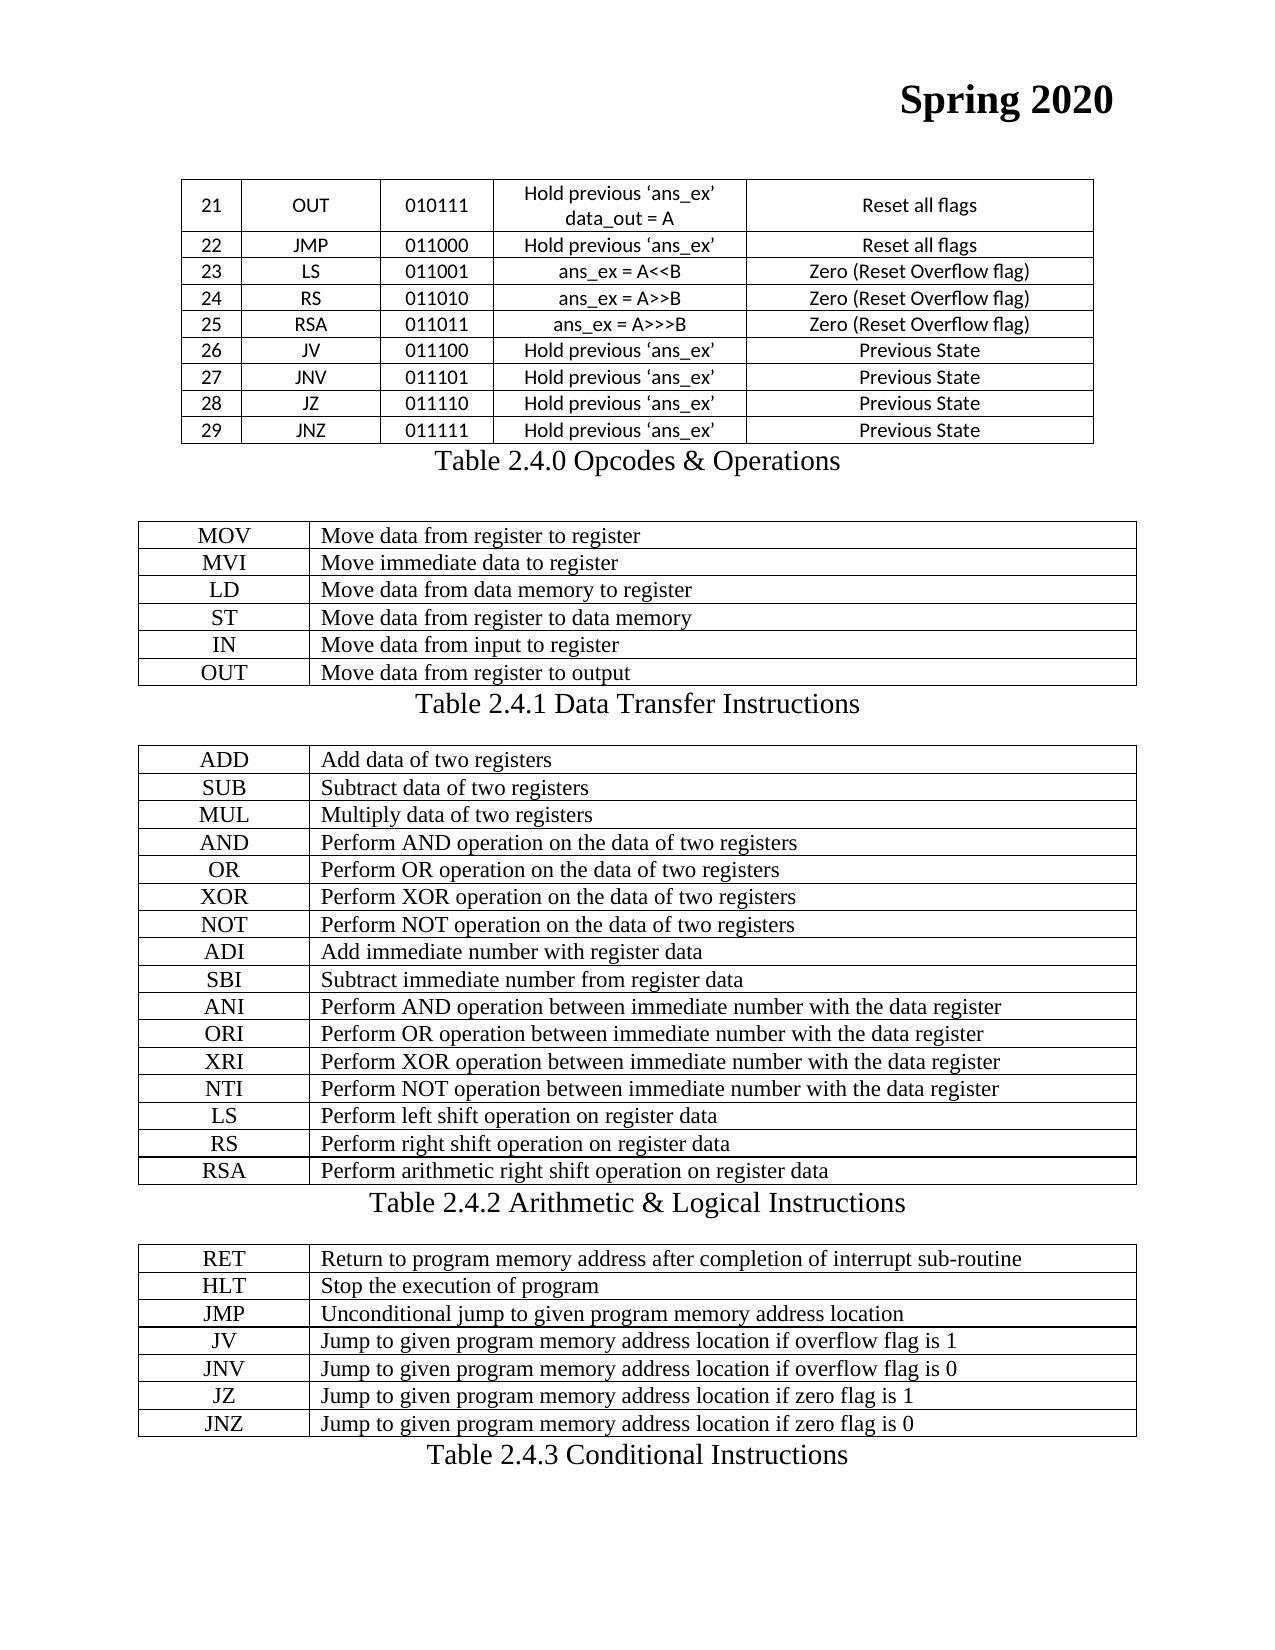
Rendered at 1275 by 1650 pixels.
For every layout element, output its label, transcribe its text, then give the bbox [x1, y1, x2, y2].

table_cell Hold previous ‘ans_ex’ [494, 417, 746, 442]
table_cell Reset all flags [747, 180, 1093, 231]
table_cell ans_ex = A>>B [494, 285, 746, 310]
table_cell JNV [242, 364, 380, 389]
table_cell Perform XOR operation between immediate number with the data register [310, 1048, 1136, 1074]
table_cell LD [139, 576, 309, 603]
table_cell Move immediate data to register [310, 549, 1136, 575]
table_cell Perform OR operation between immediate number with the data register [310, 1020, 1136, 1047]
table_cell Jump to given program memory address location if zero flag is 1 [310, 1382, 1136, 1408]
table_cell XRI [139, 1048, 309, 1074]
table_cell NTI [139, 1075, 309, 1102]
table_cell Move data from register to data memory [310, 604, 1136, 630]
table_cell Stop the execution of program [310, 1273, 1136, 1299]
table_cell ST [139, 604, 309, 630]
table_cell JMP [139, 1300, 309, 1326]
table_cell RSA [139, 1158, 309, 1184]
table_cell Reset all flags [747, 232, 1093, 257]
text Table 2.4.0 Opcodes & Operations [150, 443, 1125, 477]
table_cell Perform NOT operation between immediate number with the data register [310, 1075, 1136, 1102]
text Table 2.4.3 Conditional Instructions [150, 1437, 1125, 1471]
table_cell SUB [139, 774, 309, 800]
table_cell ans_ex = A>>>B [494, 311, 746, 337]
table_cell Jump to given program memory address location if zero flag is 0 [310, 1410, 1136, 1436]
table_cell Zero (Reset Overflow flag) [747, 311, 1093, 337]
table_cell 011110 [381, 391, 493, 416]
table_cell Move data from register to output [310, 659, 1136, 685]
table_header RET [139, 1245, 309, 1272]
table_cell Subtract data of two registers [310, 774, 1136, 800]
table_cell MUL [139, 801, 309, 828]
table_cell Perform NOT operation on the data of two registers [310, 911, 1136, 937]
table_cell Jump to given program memory address location if overflow flag is 0 [310, 1355, 1136, 1381]
table_cell RS [242, 285, 380, 310]
table_cell LS [242, 258, 380, 284]
text Table 2.4.2 Arithmetic & Logical Instructions [150, 1185, 1125, 1218]
table_cell Zero (Reset Overflow flag) [747, 285, 1093, 310]
table_cell Subtract immediate number from register data [310, 966, 1136, 992]
table_cell MVI [139, 549, 309, 575]
table_header Add data of two registers [310, 746, 1136, 773]
table_cell Perform OR operation on the data of two registers [310, 856, 1136, 882]
table_cell 011100 [381, 338, 493, 363]
table_cell Previous State [747, 417, 1093, 442]
table_cell ans_ex = A<<B [494, 258, 746, 284]
table_cell Zero (Reset Overflow flag) [747, 258, 1093, 284]
table_cell 27 [182, 364, 241, 389]
table_cell 23 [182, 258, 241, 284]
table_cell OUT [242, 180, 380, 231]
table_cell 22 [182, 232, 241, 257]
table_cell Hold previous ‘ans_ex’ [494, 391, 746, 416]
table_cell 21 [182, 180, 241, 231]
table_cell HLT [139, 1273, 309, 1299]
table_header ADD [139, 746, 309, 773]
table_cell 29 [182, 417, 241, 442]
table_cell JV [242, 338, 380, 363]
table_cell OR [139, 856, 309, 882]
table_cell Perform right shift operation on register data [310, 1130, 1136, 1156]
table_cell LS [139, 1103, 309, 1129]
table_cell ADI [139, 938, 309, 964]
table_cell 28 [182, 391, 241, 416]
table_cell JZ [139, 1382, 309, 1408]
table_cell ORI [139, 1020, 309, 1047]
table_cell Perform XOR operation on the data of two registers [310, 884, 1136, 910]
table_cell Perform left shift operation on register data [310, 1103, 1136, 1129]
table_cell RSA [242, 311, 380, 337]
table_cell Multiply data of two registers [310, 801, 1136, 828]
table_cell Move data from data memory to register [310, 576, 1136, 603]
text Table 2.4.1 Data Transfer Instructions [150, 686, 1125, 719]
table_cell 25 [182, 311, 241, 337]
table_cell 010111 [381, 180, 493, 231]
table_cell 011000 [381, 232, 493, 257]
table_cell JMP [242, 232, 380, 257]
table_cell JNZ [242, 417, 380, 442]
table_cell XOR [139, 884, 309, 910]
table_header Move data from register to register [310, 522, 1136, 548]
table_cell Hold previous ‘ans_ex’ data_out = A [494, 180, 746, 231]
table_cell Perform arithmetic right shift operation on register data [310, 1158, 1136, 1184]
table_cell OUT [139, 659, 309, 685]
table_cell Unconditional jump to given program memory address location [310, 1300, 1136, 1326]
table_cell Jump to given program memory address location if overflow flag is 1 [310, 1328, 1136, 1354]
table_cell 24 [182, 285, 241, 310]
table_cell Hold previous ‘ans_ex’ [494, 338, 746, 363]
table_cell Hold previous ‘ans_ex’ [494, 364, 746, 389]
table_cell ANI [139, 993, 309, 1019]
table_cell JZ [242, 391, 380, 416]
table_cell 26 [182, 338, 241, 363]
table_cell 011111 [381, 417, 493, 442]
table_cell NOT [139, 911, 309, 937]
table_header Return to program memory address after completion of interrupt sub-routine [310, 1245, 1136, 1272]
table_cell Previous State [747, 364, 1093, 389]
table_cell Add immediate number with register data [310, 938, 1136, 964]
table_cell 011001 [381, 258, 493, 284]
table_cell Perform AND operation on the data of two registers [310, 829, 1136, 855]
table_cell JV [139, 1328, 309, 1354]
table_cell SBI [139, 966, 309, 992]
table_cell Hold previous ‘ans_ex’ [494, 232, 746, 257]
table_cell Perform AND operation between immediate number with the data register [310, 993, 1136, 1019]
table_cell Previous State [747, 391, 1093, 416]
table_cell RS [139, 1130, 309, 1156]
table_cell IN [139, 631, 309, 658]
table_cell 011011 [381, 311, 493, 337]
table_cell JNV [139, 1355, 309, 1381]
table_cell Previous State [747, 338, 1093, 363]
table_cell 011010 [381, 285, 493, 310]
table_cell JNZ [139, 1410, 309, 1436]
table_cell 011101 [381, 364, 493, 389]
table_cell AND [139, 829, 309, 855]
table_header MOV [139, 522, 309, 548]
table_cell Move data from input to register [310, 631, 1136, 658]
